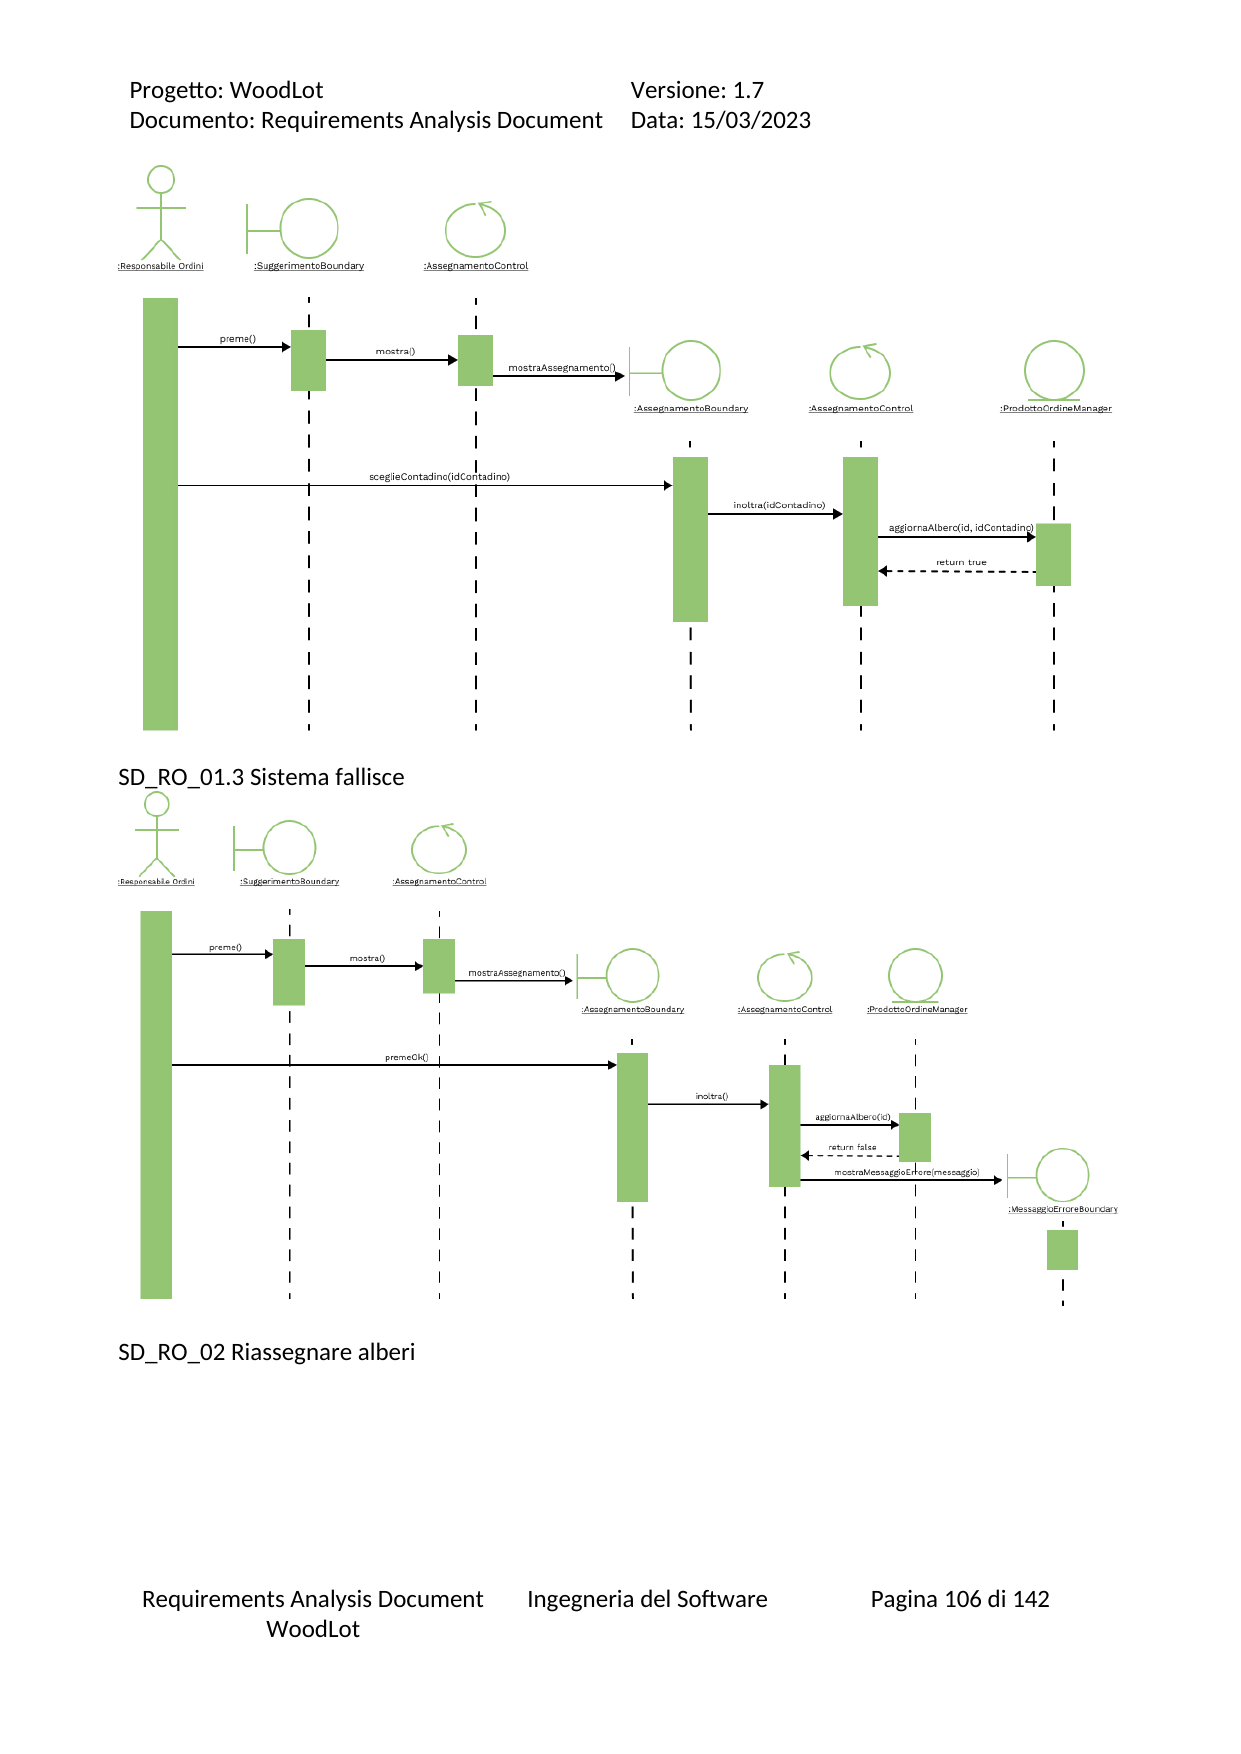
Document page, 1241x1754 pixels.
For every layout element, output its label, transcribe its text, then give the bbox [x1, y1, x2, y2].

picture [118, 791, 1122, 1306]
picture [118, 165, 1122, 731]
text SD_RO_02 Riassegnare alberi [118, 1336, 1122, 1366]
text SD_RO_01.3 Sistema fallisce [118, 761, 1122, 791]
